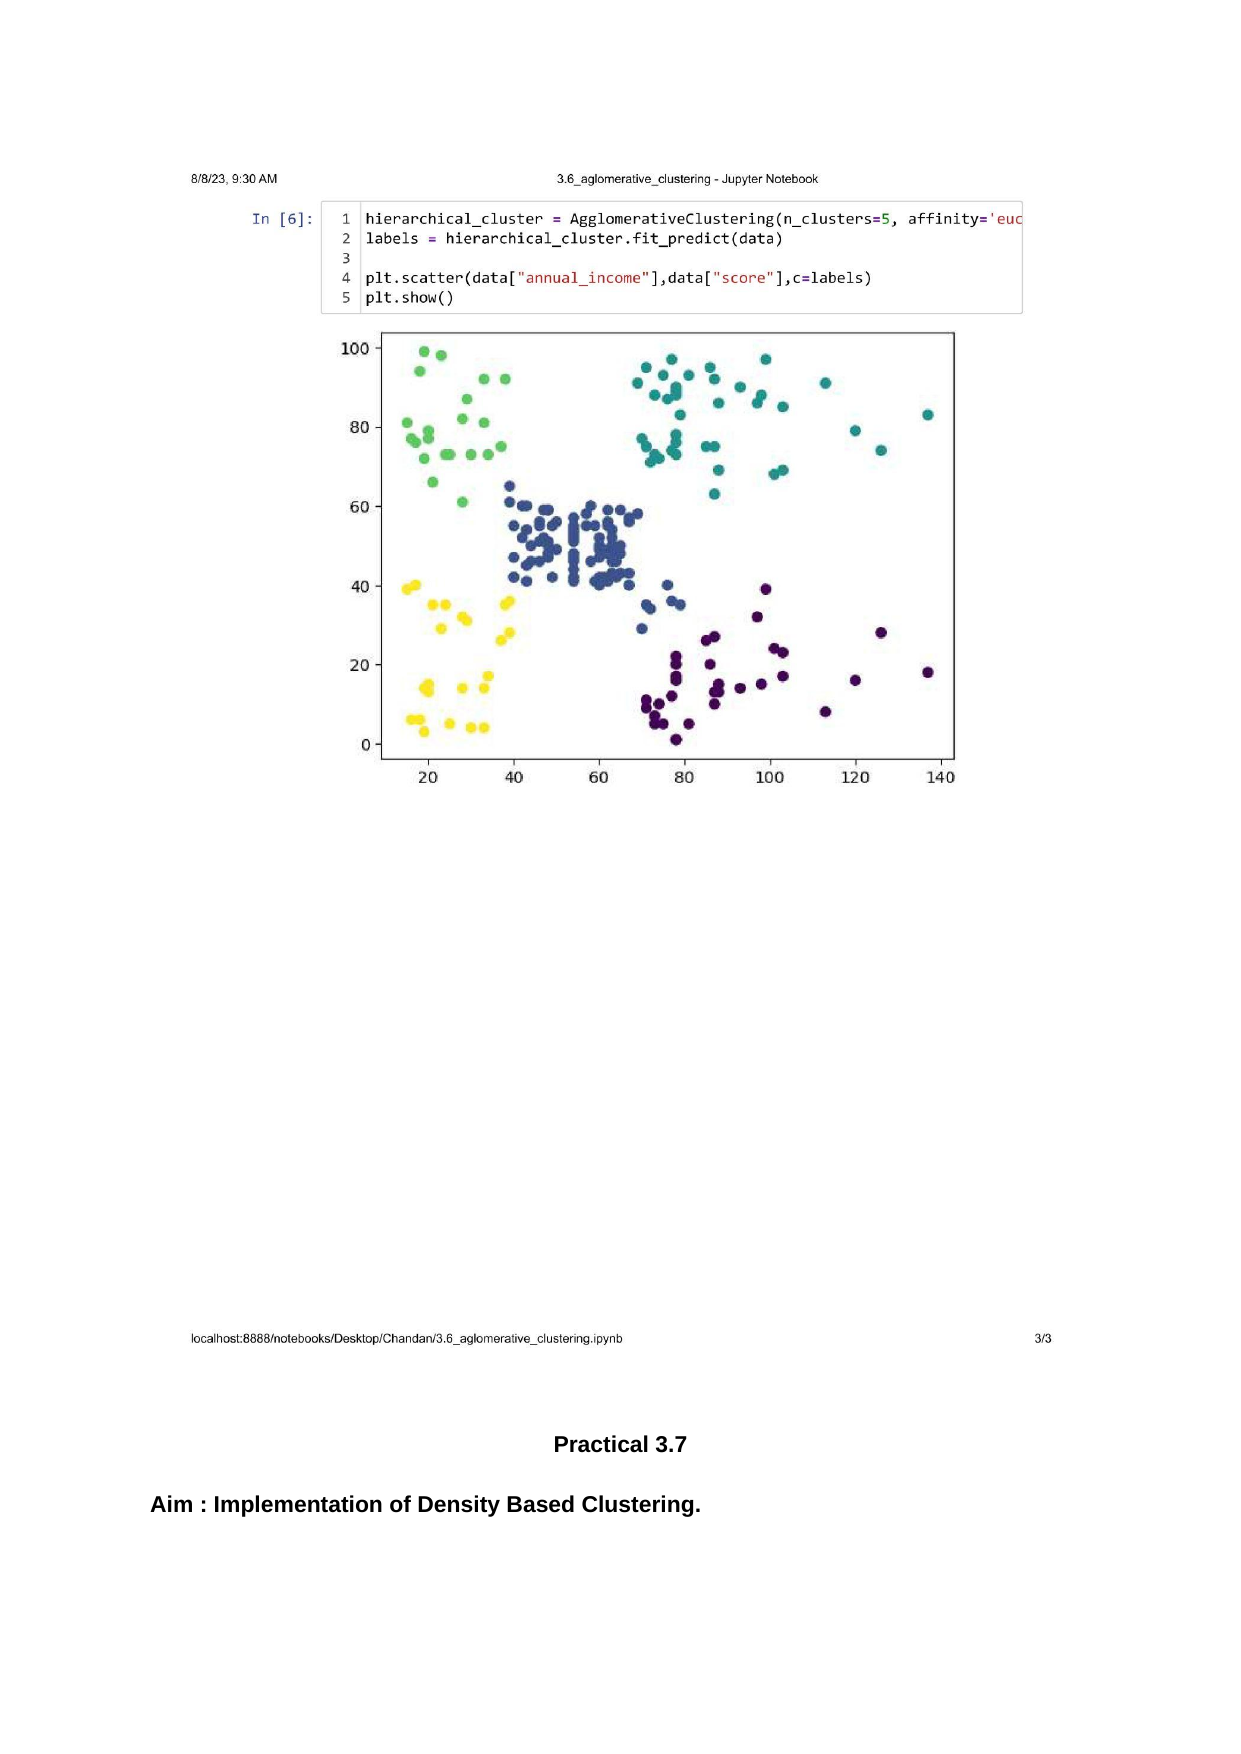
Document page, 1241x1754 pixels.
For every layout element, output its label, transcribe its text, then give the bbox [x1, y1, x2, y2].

text Practical 3.7 [150, 1431, 1090, 1457]
text Aim : Implementation of Density Based Clustering. [150, 1491, 1090, 1518]
picture [150, 150, 1091, 1367]
